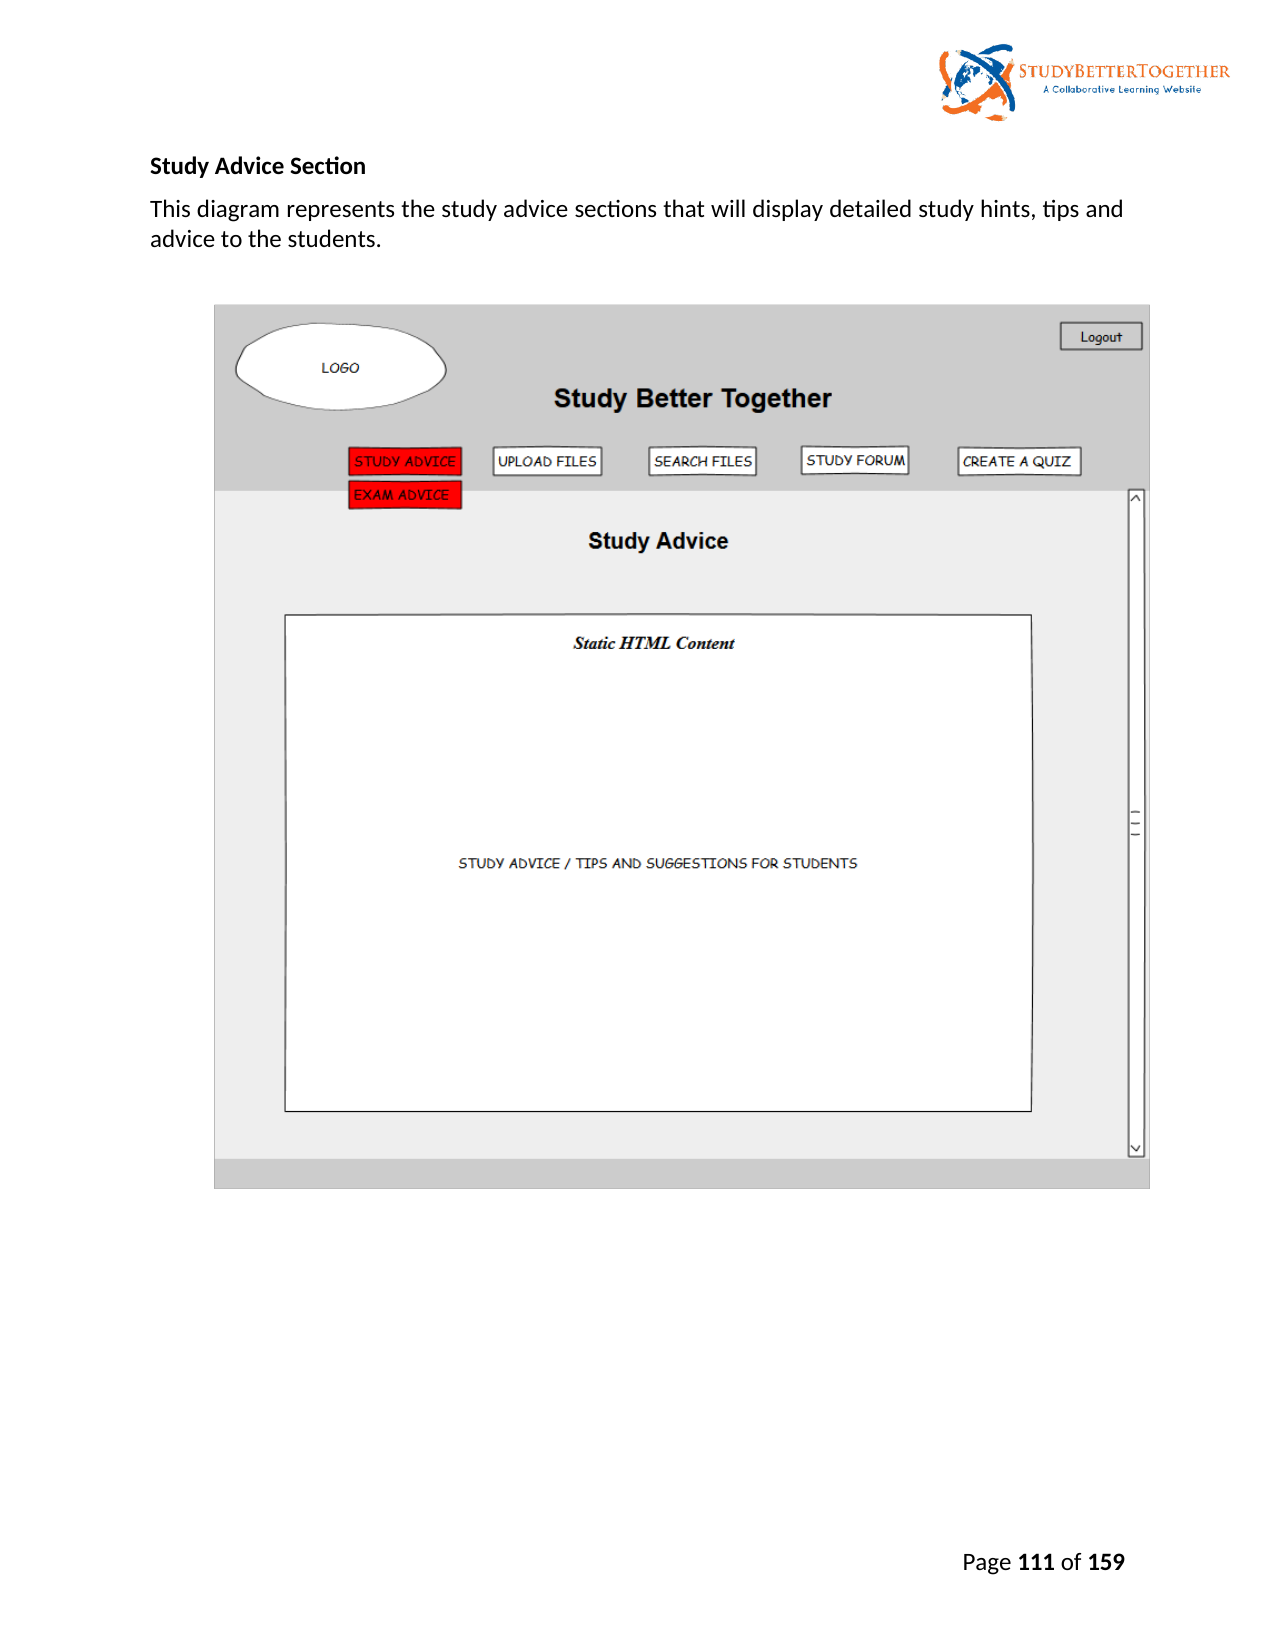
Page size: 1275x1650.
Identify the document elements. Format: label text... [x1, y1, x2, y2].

picture [937, 40, 1230, 123]
picture [150, 266, 1201, 1258]
text This diagram represents the study advice sections that will display detailed study hints, tips and advice to the students. [150, 193, 1125, 254]
text Study Advice Section [150, 150, 1125, 181]
